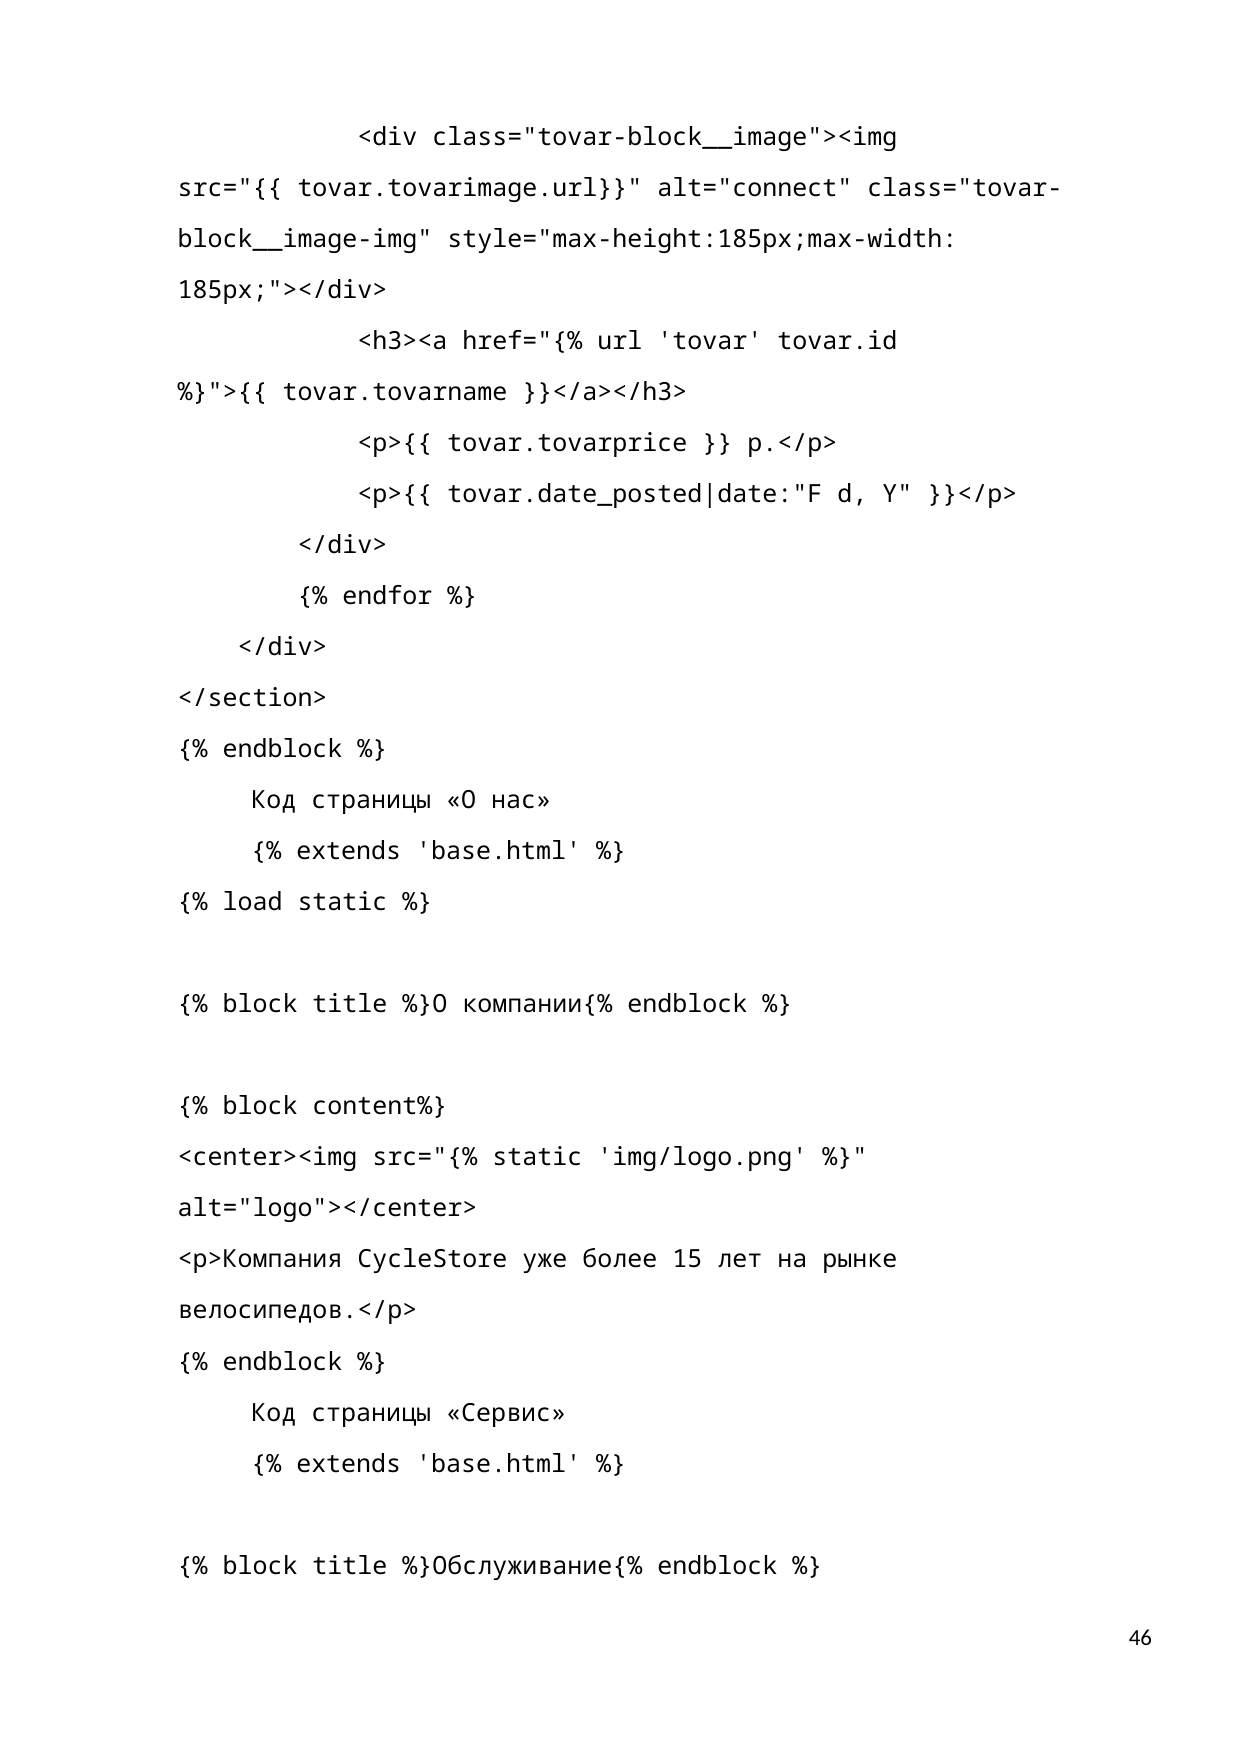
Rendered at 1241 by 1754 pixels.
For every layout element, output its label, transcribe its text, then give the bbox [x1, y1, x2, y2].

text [177, 118, 1152, 765]
text Код страницы «О нас» [177, 782, 1152, 816]
text Код страницы «Сервис» [177, 1394, 1152, 1428]
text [177, 1445, 1152, 1581]
text {% extends 'base.html' %} {% load static %} {% block title %}О компании{% endblock %} {% block content%} <center><img src="{% static 'img/logo.png' %}" alt="logo"></center> <p>Компания CycleStore уже более 15 лет на рынке велосипедов.</p> {% endblock %} [177, 833, 1152, 1377]
